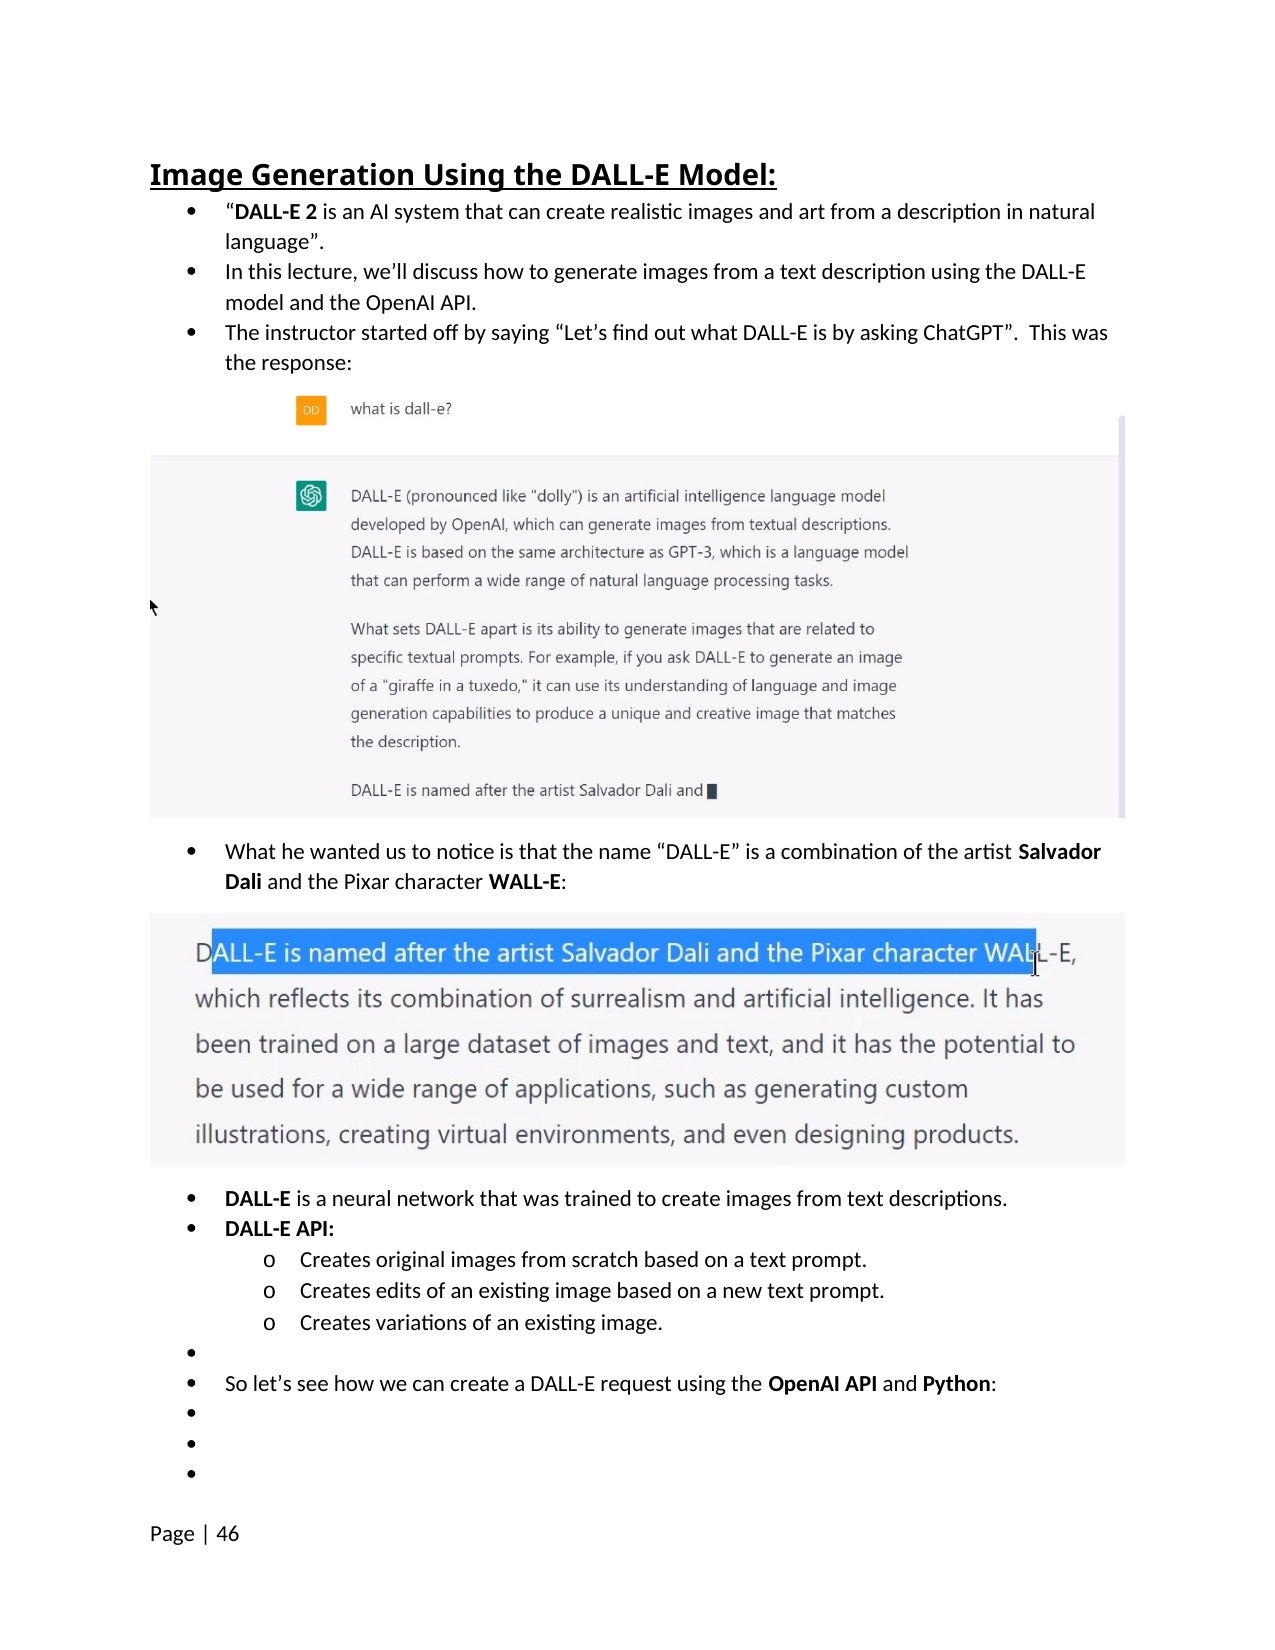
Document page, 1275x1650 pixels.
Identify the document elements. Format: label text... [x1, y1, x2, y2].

picture [150, 395, 1125, 818]
subtitle Image Generation Using the DALL-E Model: [150, 154, 1125, 194]
list In this lecture, we’ll discuss how to generate images from a text description using the DALL-E model and the OpenAI API. [187, 257, 1125, 316]
list So let’s see how we can create a DALL-E request using the OpenAI API and Python: [187, 1369, 1125, 1397]
list The instructor started off by saying “Let’s find out what DALL-E is by asking ChatGPT”. This was the response: [187, 318, 1125, 376]
list Creates edits of an existing image based on a new text prompt. [262, 1276, 1125, 1305]
list Creates variations of an existing image. [262, 1308, 1125, 1337]
list What he wanted us to notice is that the name “DALL-E” is a combination of the artist Salvador Dali and the Pixar character WALL-E: [187, 837, 1125, 895]
list Creates original images from scratch based on a text prompt. [262, 1245, 1125, 1274]
list “DALL-E 2 is an AI system that can create realistic images and art from a description in natural language”. [187, 197, 1125, 255]
list DALL-E API: [187, 1214, 1125, 1242]
list DALL-E is a neural network that was trained to create images from text descriptions. [187, 1184, 1125, 1212]
picture [150, 913, 1125, 1166]
